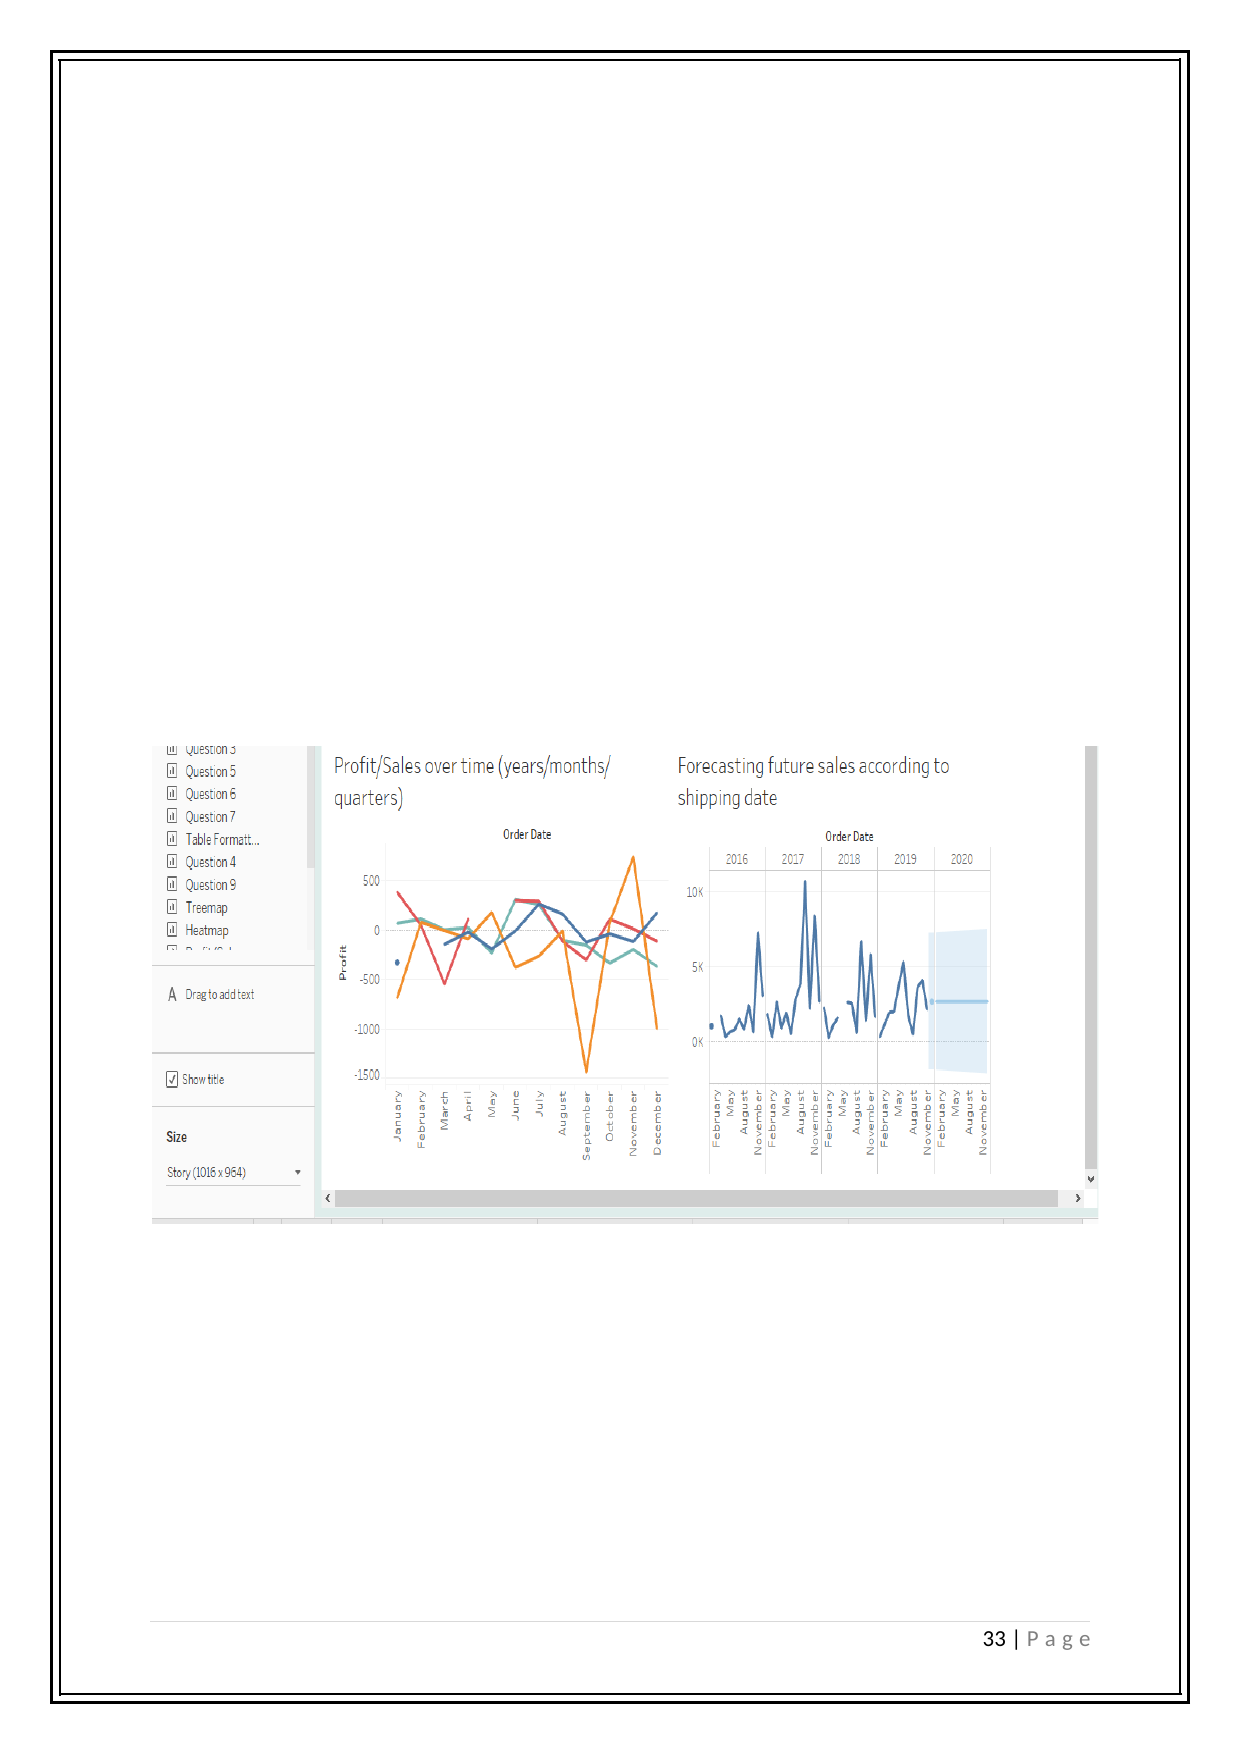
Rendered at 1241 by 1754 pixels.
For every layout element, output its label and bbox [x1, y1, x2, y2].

picture [152, 746, 1099, 1224]
